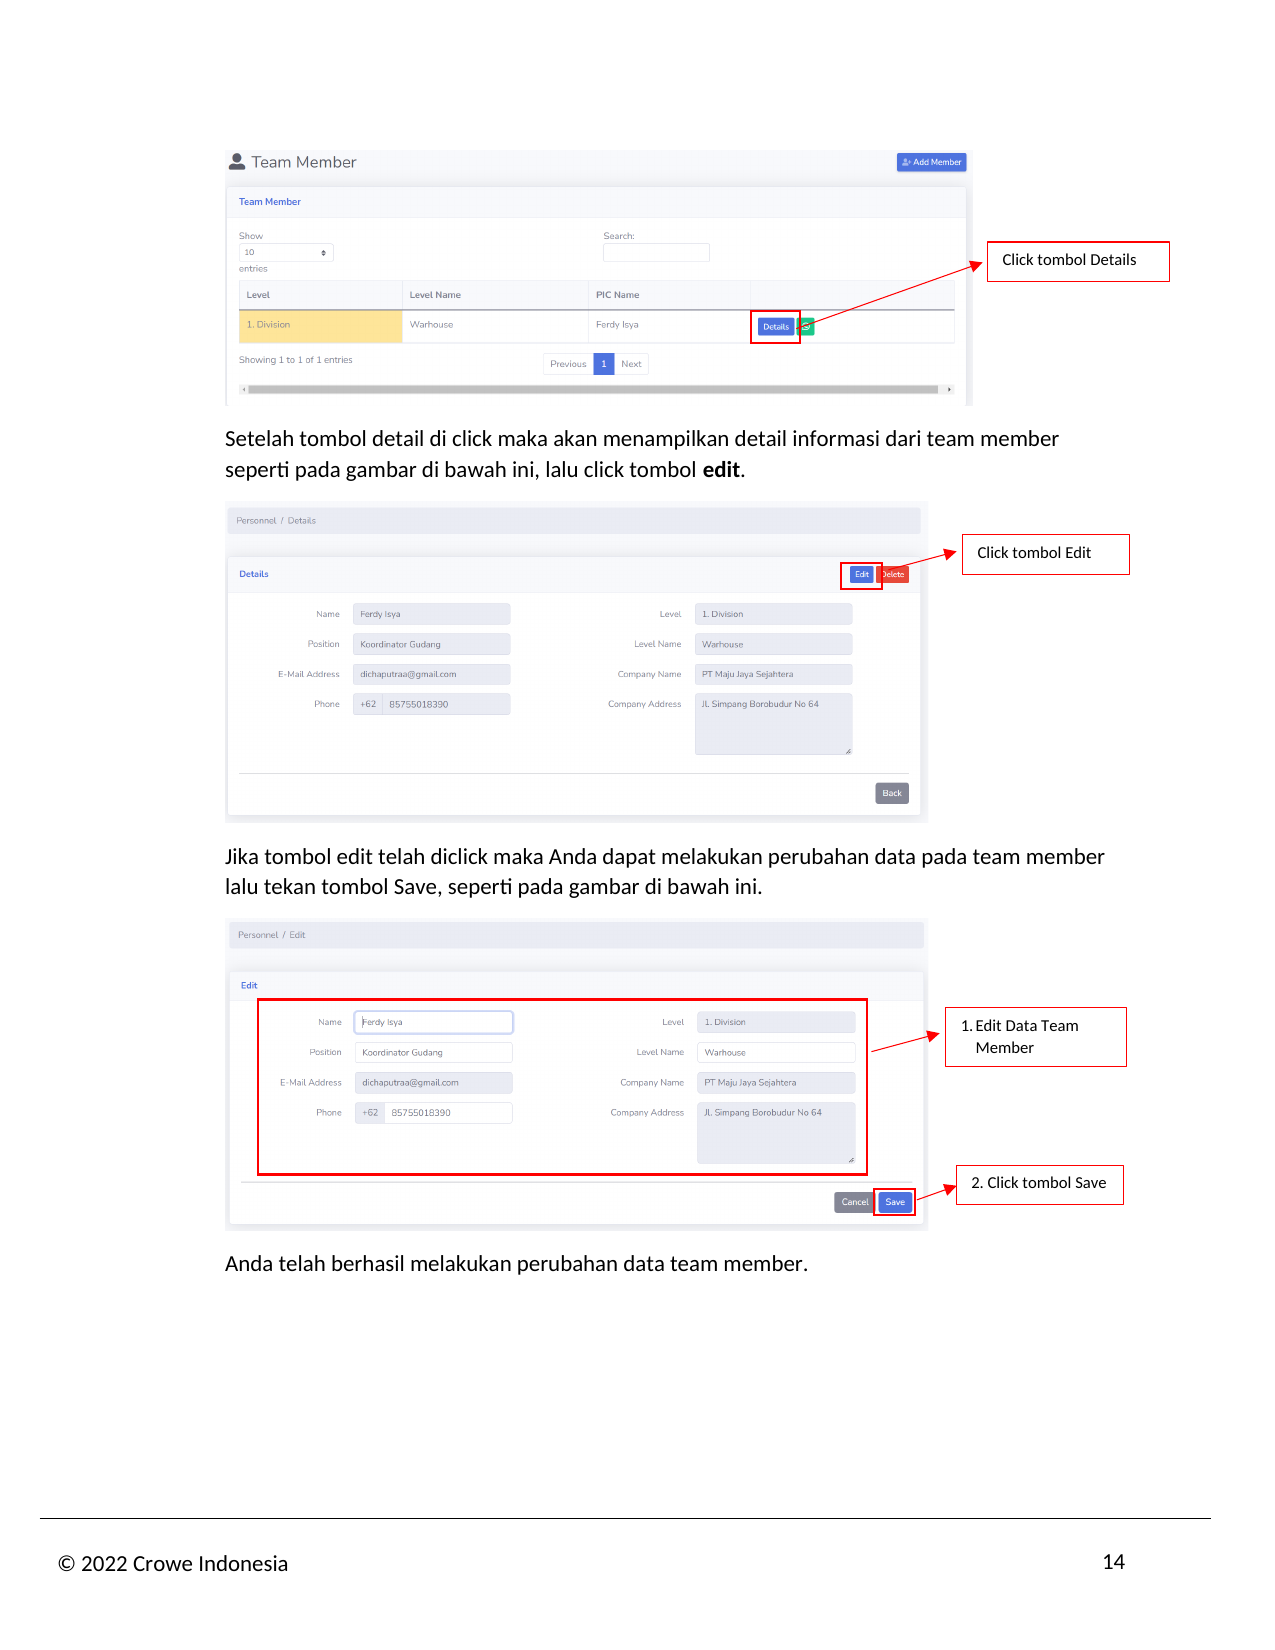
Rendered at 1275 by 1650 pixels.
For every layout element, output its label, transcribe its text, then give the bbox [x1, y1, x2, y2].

picture [875, 1190, 914, 1214]
text Anda telah berhasil melakukan perubahan data team member. [225, 1249, 1125, 1277]
picture [225, 918, 929, 1231]
text Setelah tombol detail di click maka akan menampilkan detail informasi dari team member seperti pada gambar di bawah ini, lalu click tombol edit. [225, 424, 1125, 483]
picture [752, 312, 799, 342]
text Jika tombol edit telah diclick maka Anda dapat melakukan perubahan data pada team member lalu tekan tombol Save, seperti pada gambar di bawah ini. [225, 842, 1125, 900]
picture [225, 150, 973, 406]
picture [225, 501, 929, 823]
